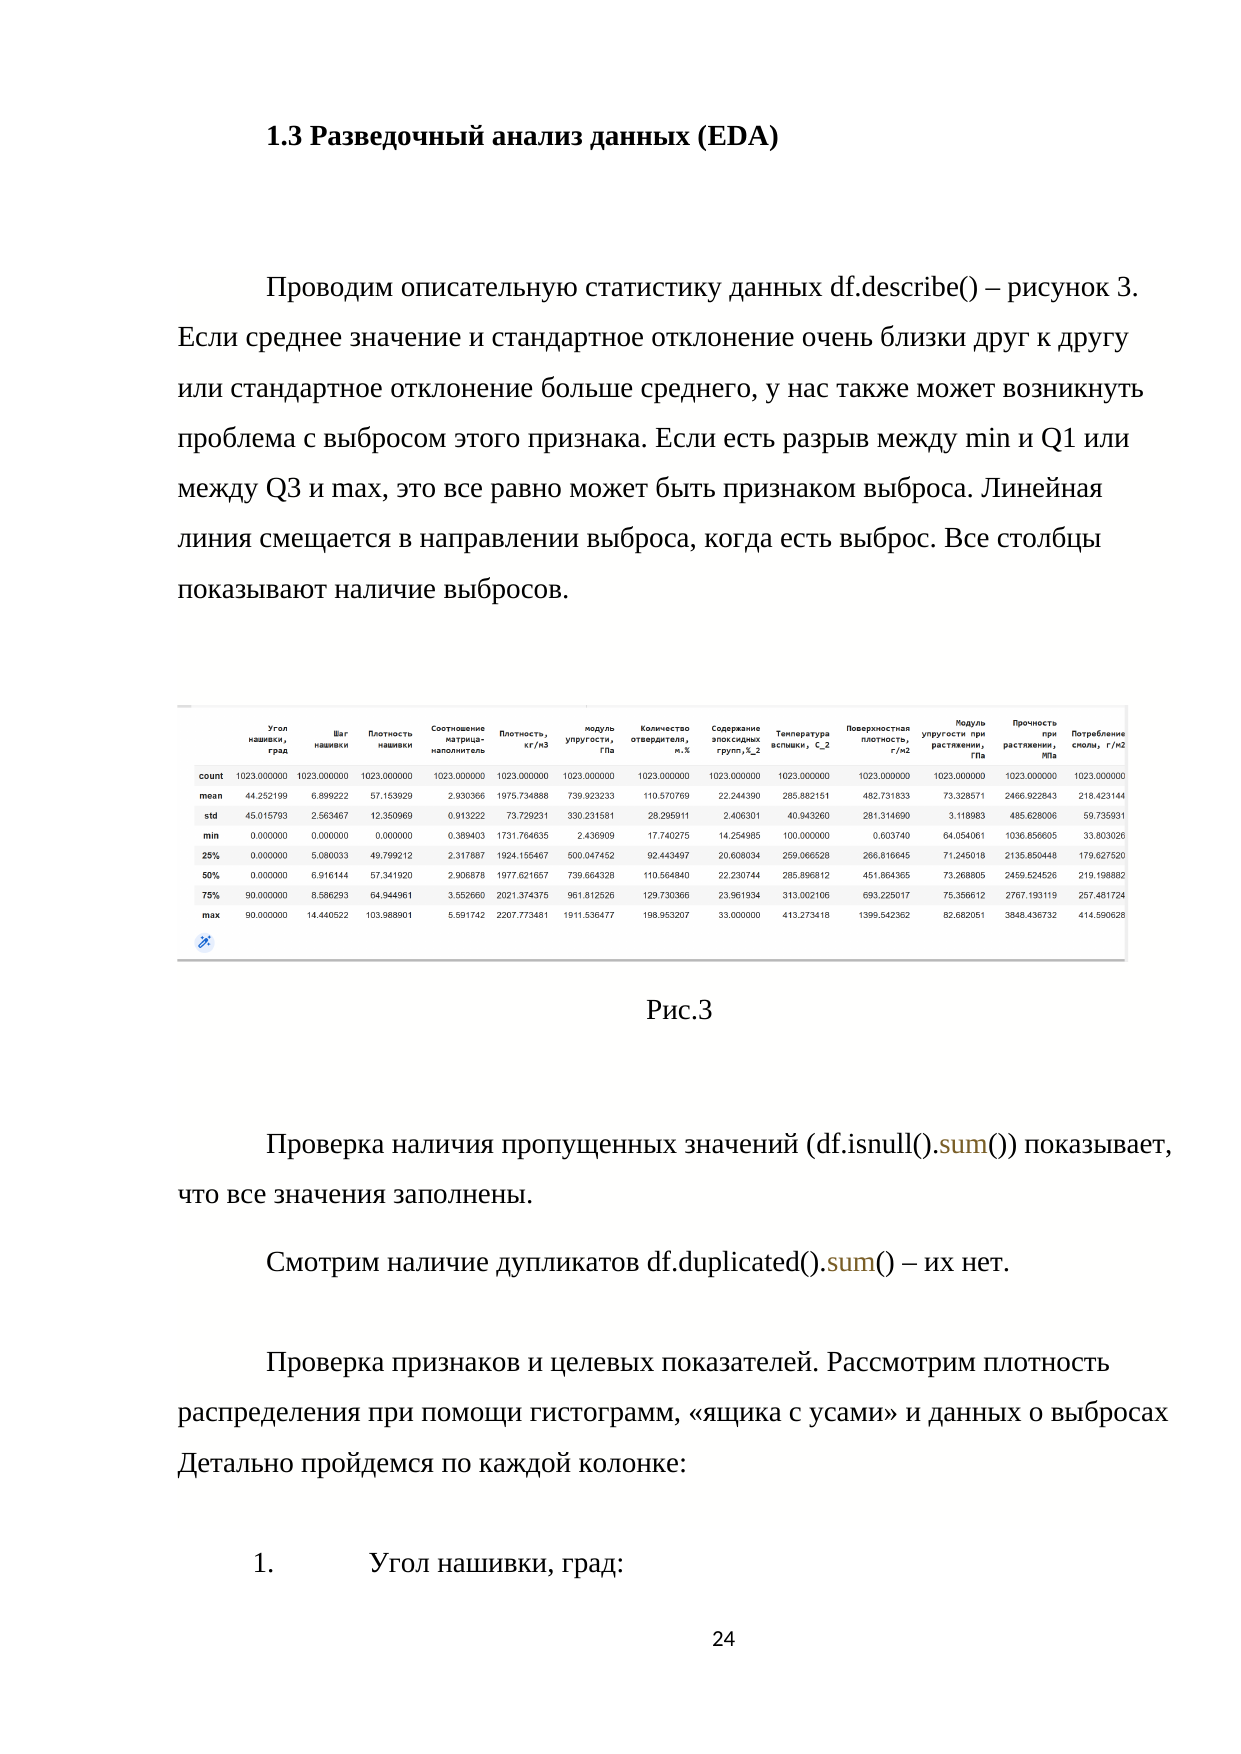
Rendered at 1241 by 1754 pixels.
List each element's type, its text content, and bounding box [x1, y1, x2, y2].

text Проверка наличия пропущенных значений (df.isnull().sum()) показывает, что все значения заполнены. [177, 1126, 1181, 1210]
text Проводим описательную статистику данных df.describe() – рисунок 3. Если среднее значение и стандартное отклонение очень близки друг к другу или стандартное отклонение больше среднего, у нас также может возникнуть проблема с выбросом этого признака. Если есть разрыв между min и Q1 или между Q3 и max, это все равно может быть признаком выброса. Линейная линия смещается в направлении выброса, когда есть выброс. Все столбцы показывают наличие выбросов. [177, 269, 1181, 604]
text Проверка признаков и целевых показателей. Рассмотрим плотность распределения при помощи гистограмм, «ящика с усами» и данных о выбросах [177, 1344, 1181, 1428]
text 1.3 Разведочный анализ данных (EDA) [177, 118, 1181, 152]
picture [177, 705, 1129, 962]
text Смотрим наличие дупликатов df.duplicated().sum() – их нет. [177, 1244, 1181, 1277]
text Рис.3 [177, 992, 1181, 1026]
list Угол нашивки, град: [252, 1546, 1181, 1579]
text Детально пройдемся по каждой колонке: [177, 1445, 1181, 1478]
